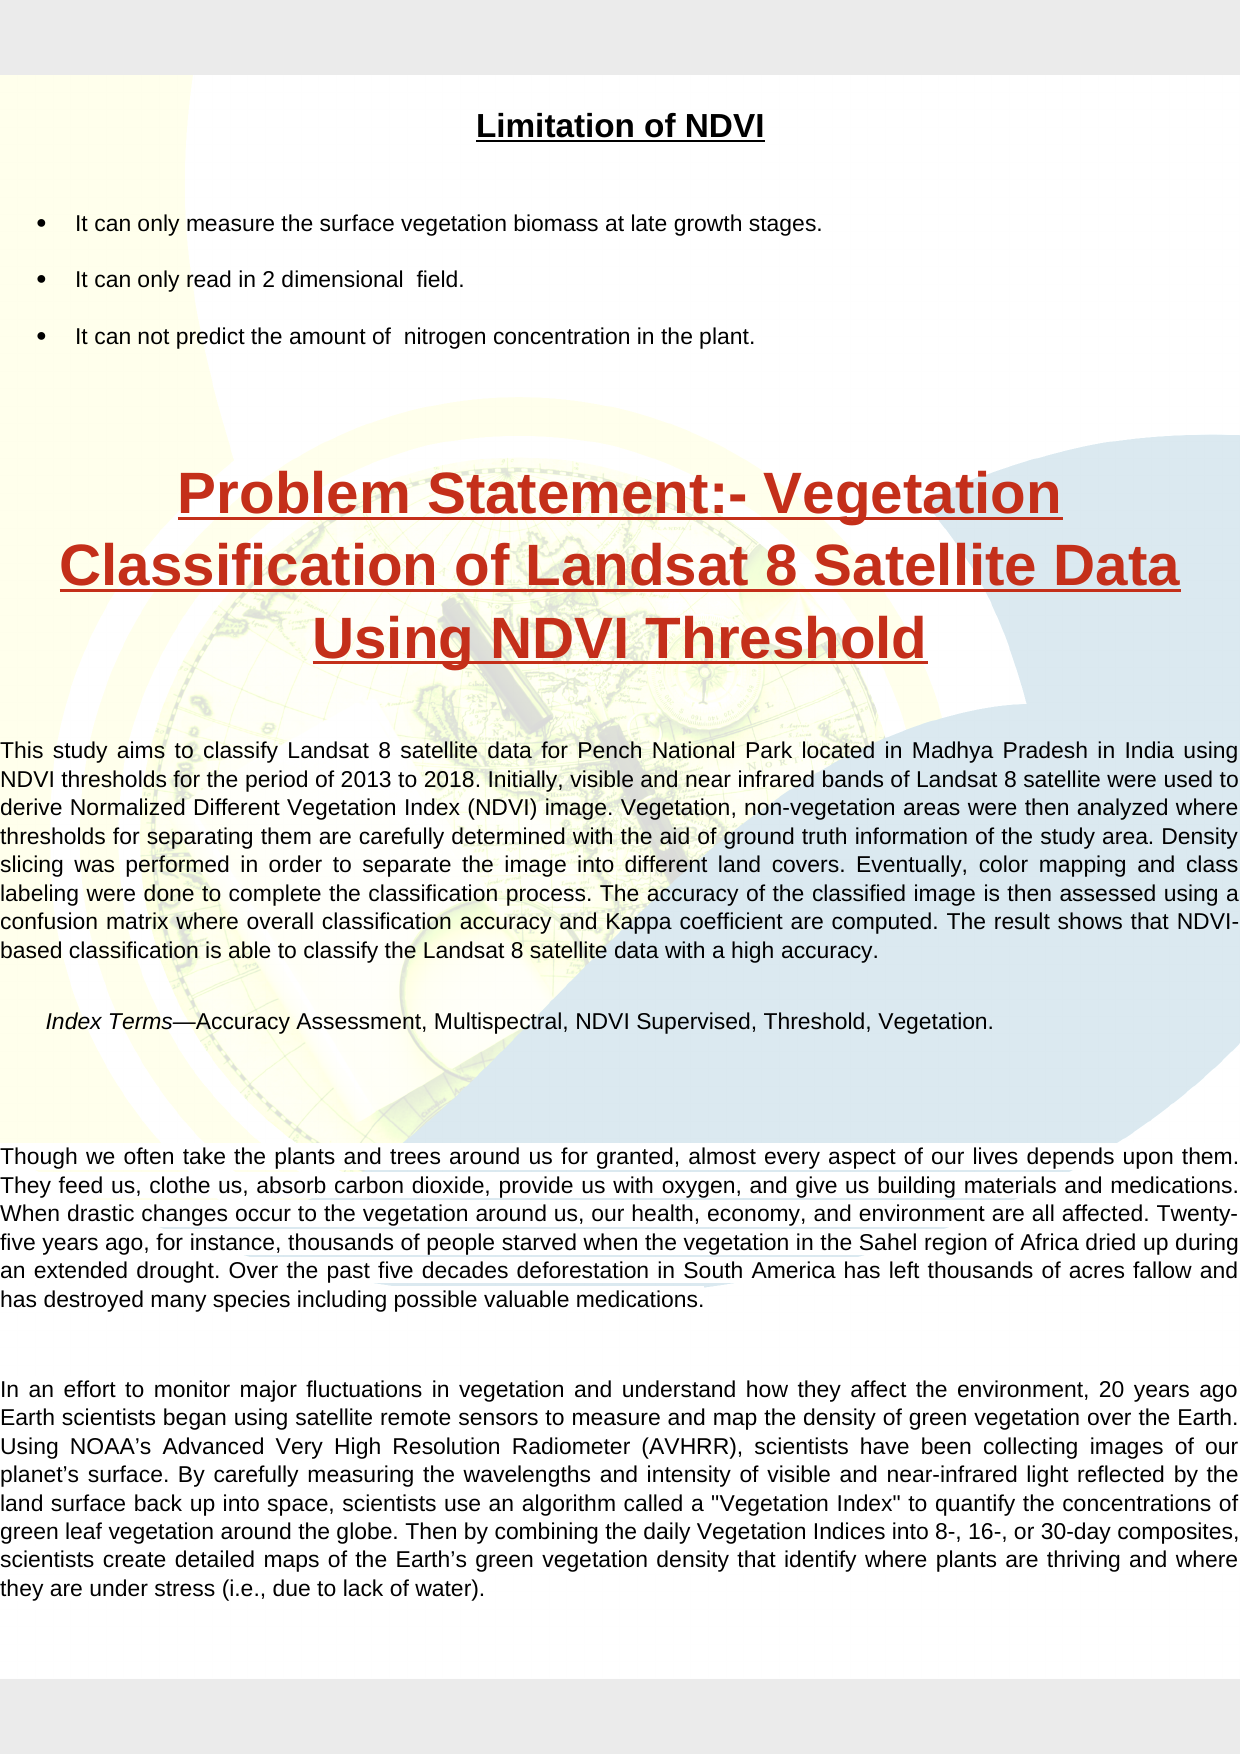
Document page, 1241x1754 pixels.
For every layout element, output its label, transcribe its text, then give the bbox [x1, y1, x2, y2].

text Limitation of NDVI [0, 106, 1240, 145]
text Index Terms—Accuracy Assessment, Multispectral, NDVI Supervised, Threshold, Vegetation. [27, 1008, 1240, 1034]
list It can only measure the surface vegetation biomass at late growth stages. [37, 209, 1240, 236]
list It can not predict the amount of nitrogen concentration in the plant. [37, 323, 1240, 349]
list It can only read in 2 dimensional field. [37, 266, 1240, 293]
text This study aims to classify Landsat 8 satellite data for Pench National Park located in Madhya Pradesh in India using NDVI thresholds for the period of 2013 to 2018. Initially, visible and near infrared bands of Landsat 8 satellite were used to derive Normalized Different Vegetation Index (NDVI) image. Vegetation, non-vegetation areas were then analyzed where thresholds for separating them are carefully determined with the aid of ground truth information of the study area. Density slicing was performed in order to separate the image into different land covers. Eventually, color mapping and class labeling were done to complete the classification process. The accuracy of the classified image is then assessed using a confusion matrix where overall classification accuracy and Kappa coefficient are computed. The result shows that NDVI-based classification is able to classify the Landsat 8 satellite data with a high accuracy. [0, 737, 1240, 963]
text Problem Statement:- Vegetation Classification of Landsat 8 Satellite Data Using NDVI Threshold [0, 458, 1240, 670]
